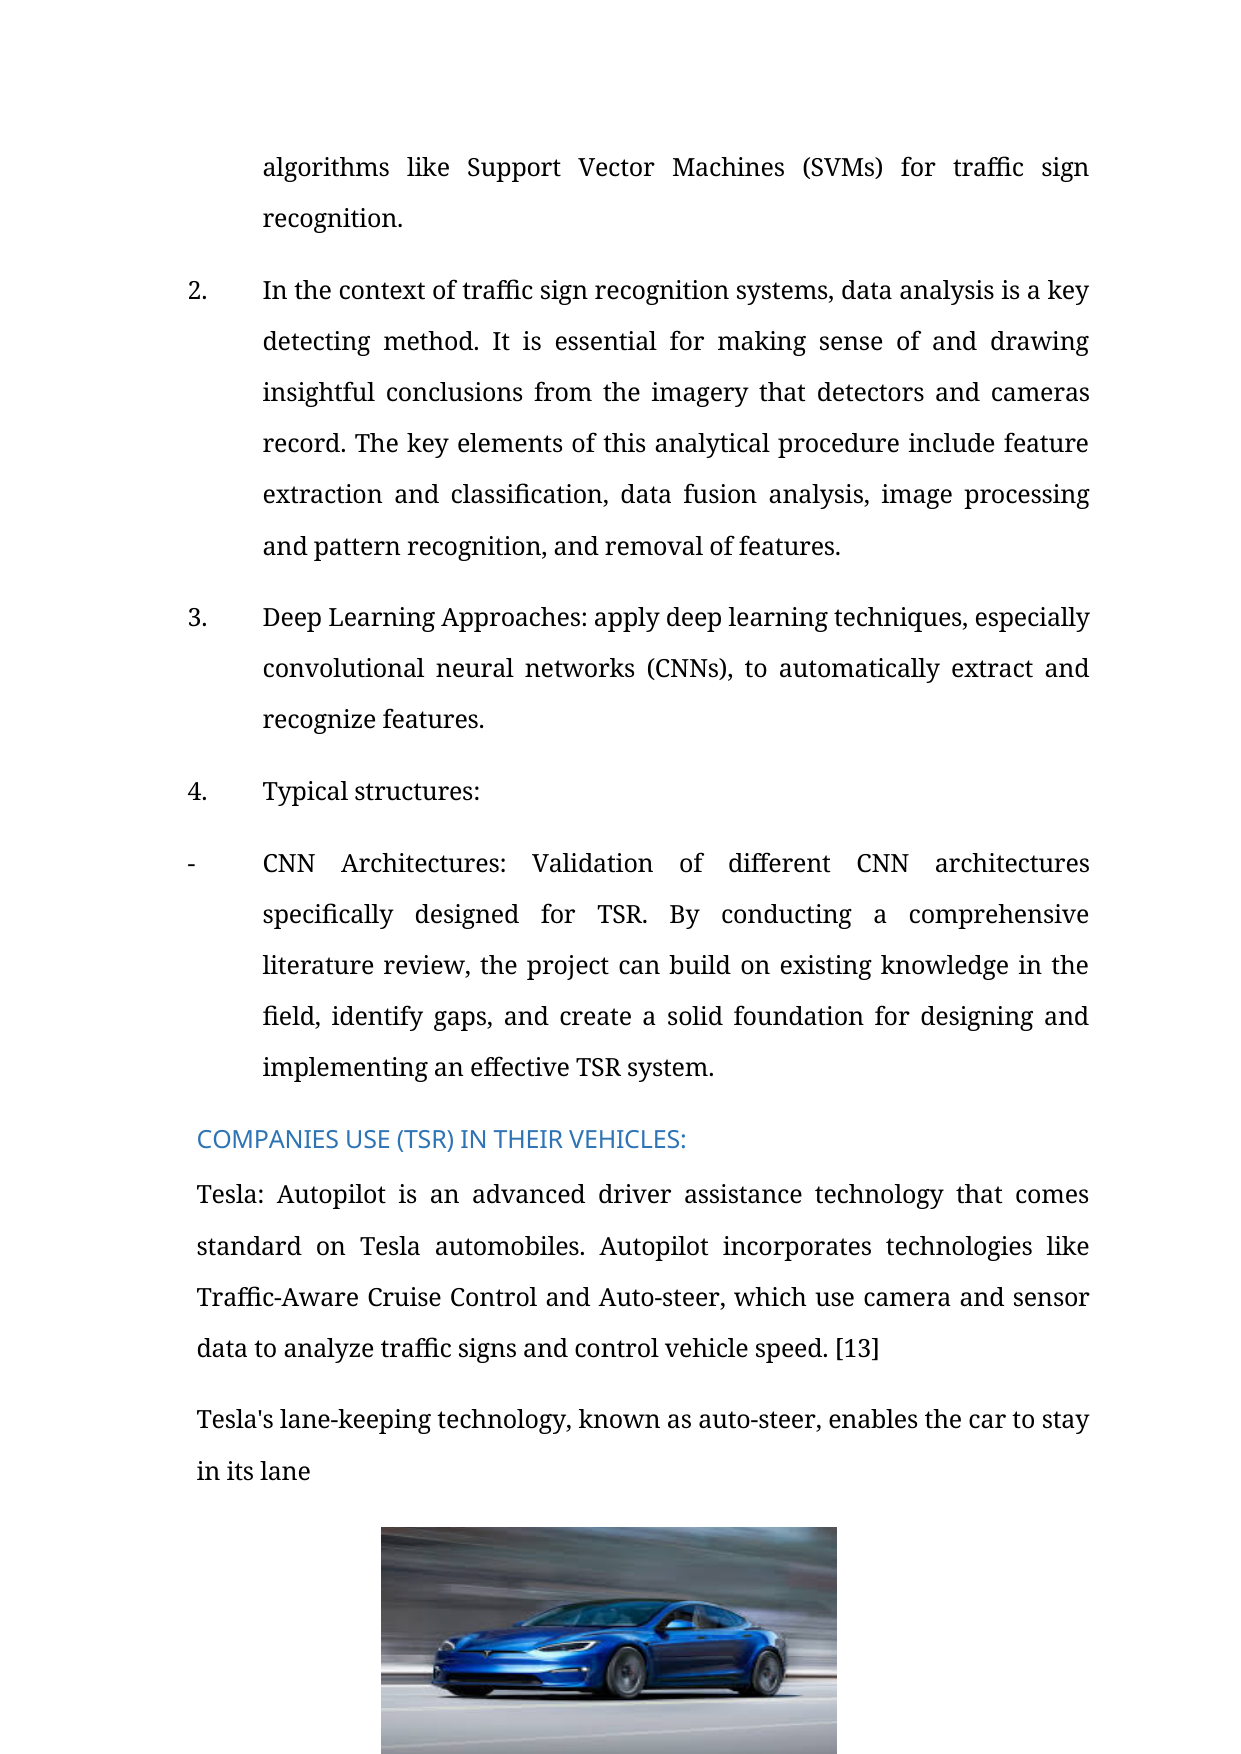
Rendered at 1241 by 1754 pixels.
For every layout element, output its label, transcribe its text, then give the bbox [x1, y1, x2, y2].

text Tesla: Autopilot is an advanced driver assistance technology that comes standard on Tesla automobiles. Autopilot incorporates technologies like Traffic-Aware Cruise Control and Auto-steer, which use camera and sensor data to analyze traffic signs and control vehicle speed. [13] [196, 1177, 1090, 1364]
text 2. In the context of traffic sign recognition systems, data analysis is a key detecting method. It is essential for making sense of and drawing insightful conclusions from the imagery that detectors and cameras record. The key elements of this analytical procedure include feature extraction and classification, data fusion analysis, image processing and pattern recognition, and removal of features. [187, 273, 1090, 562]
text 4. Typical structures: [187, 774, 1090, 808]
text - CNN Architectures: Validation of different CNN architectures specifically designed for TSR. By conducting a comprehensive literature review, the project can build on existing knowledge in the field, identify gaps, and create a solid foundation for designing and implementing an effective TSR system. [187, 846, 1090, 1084]
text Tesla's lane-keeping technology, known as auto-steer, enables the car to stay in its lane [196, 1402, 1090, 1487]
subtitle COMPANIES USE (TSR) IN THEIR VEHICLES: [196, 1122, 1090, 1156]
picture [381, 1527, 837, 1754]
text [187, 150, 1090, 235]
text 3. Deep Learning Approaches: apply deep learning techniques, especially convolutional neural networks (CNNs), to automatically extract and recognize features. [187, 600, 1090, 736]
